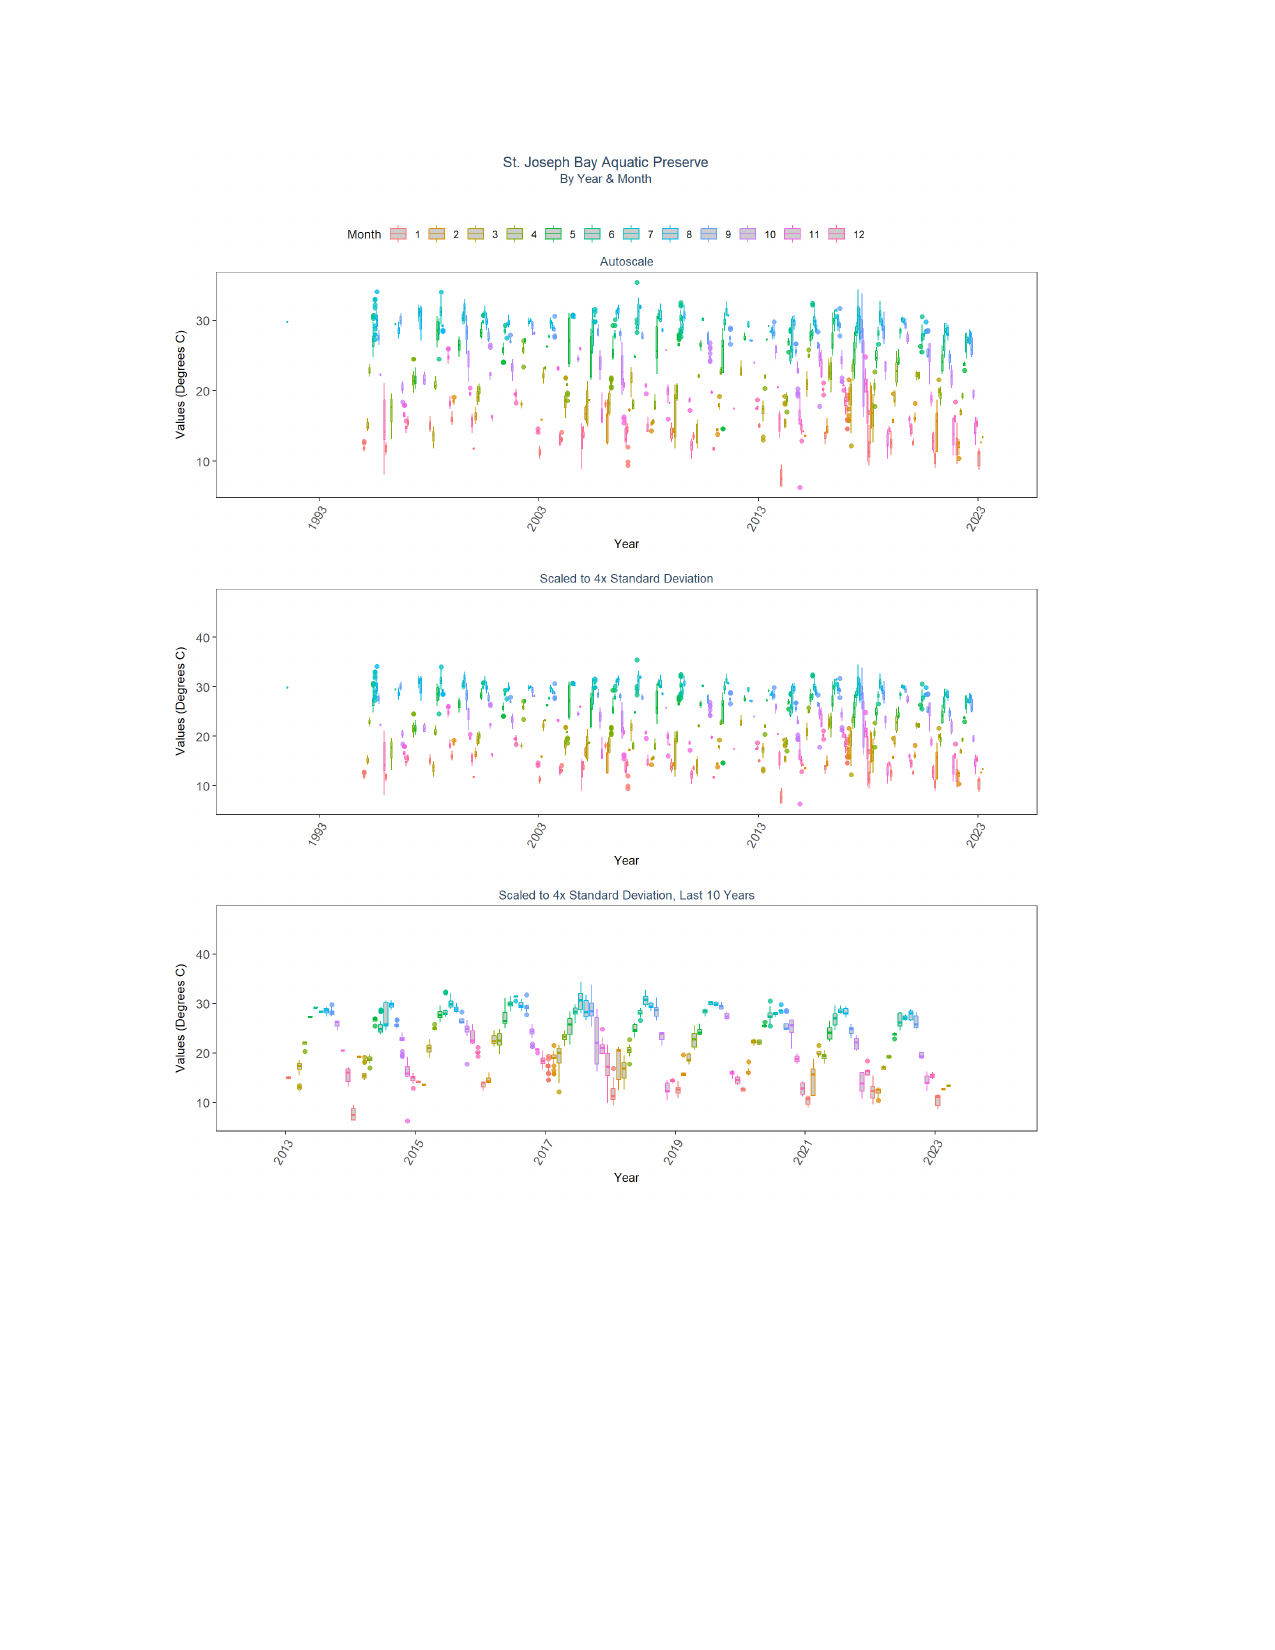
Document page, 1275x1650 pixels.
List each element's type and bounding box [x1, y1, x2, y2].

picture [168, 150, 1044, 1200]
